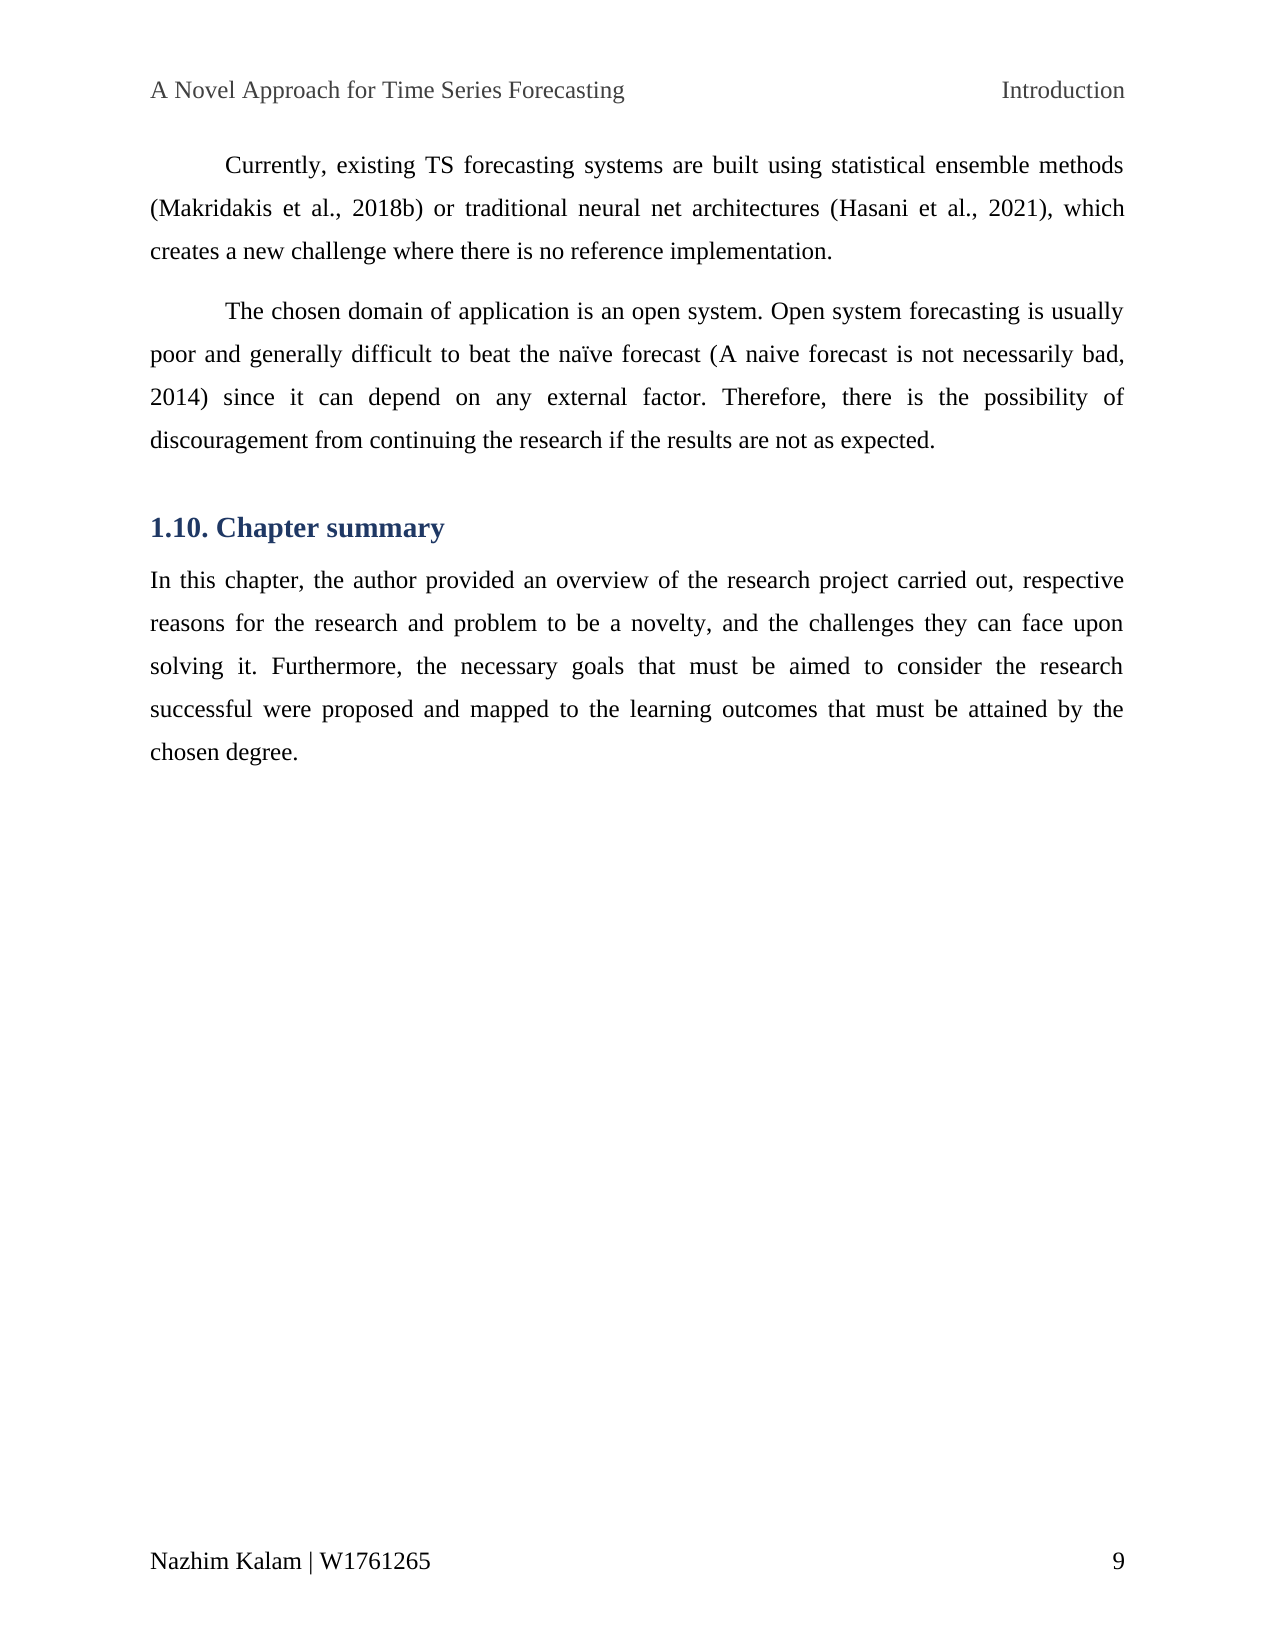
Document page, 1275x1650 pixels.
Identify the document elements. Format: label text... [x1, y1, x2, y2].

text In this chapter, the author provided an overview of the research project carried out, respective reasons for the research and problem to be a novelty, and the challenges they can face upon solving it. Furthermore, the necessary goals that must be aimed to consider the research successful were proposed and mapped to the learning outcomes that must be attained by the chosen degree. [150, 565, 1125, 766]
text Currently, existing TS forecasting systems are built using statistical ensemble methods (Makridakis et al., 2018b) or traditional neural net architectures (Hasani et al., 2021), which creates a new challenge where there is no reference implementation. [150, 150, 1125, 265]
text The chosen domain of application is an open system. Open system forecasting is usually poor and generally difficult to beat the naïve forecast (A naive forecast is not necessarily bad, 2014) since it can depend on any external factor. Therefore, there is the possibility of discouragement from continuing the research if the results are not as expected. [150, 296, 1125, 454]
subtitle 1.10. Chapter summary [150, 510, 1125, 544]
